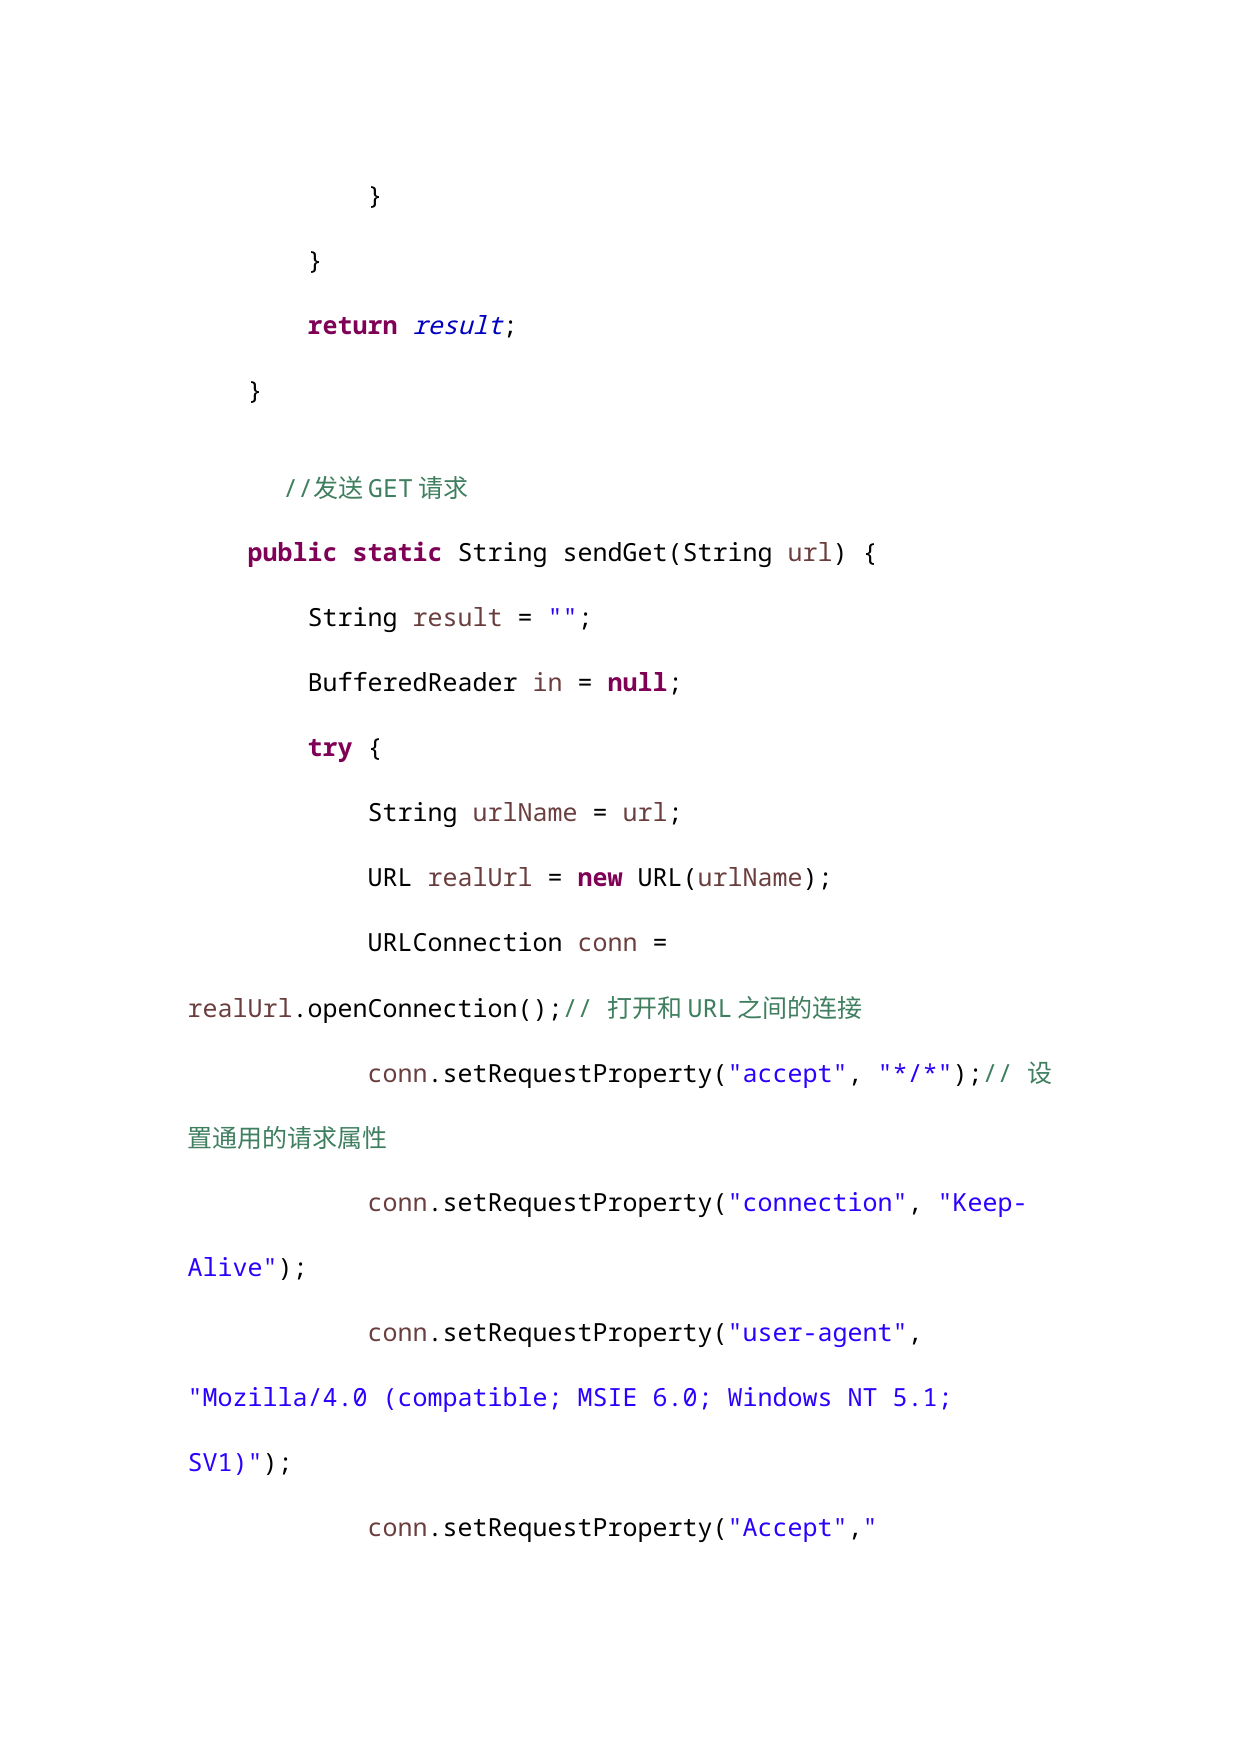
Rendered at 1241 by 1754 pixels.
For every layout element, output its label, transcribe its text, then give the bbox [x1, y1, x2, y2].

text } [187, 357, 1053, 422]
text URL realUrl = new URL(urlName); [187, 844, 1053, 909]
text BufferedReader in = null; [187, 649, 1053, 714]
text } [187, 227, 1053, 292]
text String urlName = url; [187, 779, 1053, 844]
text return result; [187, 292, 1053, 357]
text URLConnection conn = realUrl.openConnection();// 打开和URL之间的连接 [187, 909, 1053, 1039]
text //发送GET请求 [187, 454, 1053, 519]
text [187, 1494, 1053, 1559]
text try { [187, 714, 1053, 779]
text } [187, 162, 1053, 227]
text public static String sendGet(String url) { [187, 519, 1053, 584]
text conn.setRequestProperty("user-agent", "Mozilla/4.0 (compatible; MSIE 6.0; Windows NT 5.1; SV1)"); [187, 1299, 1053, 1494]
text conn.setRequestProperty("connection", "Keep-Alive"); [187, 1169, 1053, 1299]
text String result = ""; [187, 584, 1053, 649]
text conn.setRequestProperty("accept", "*/*");// 设置通用的请求属性 [187, 1039, 1053, 1169]
